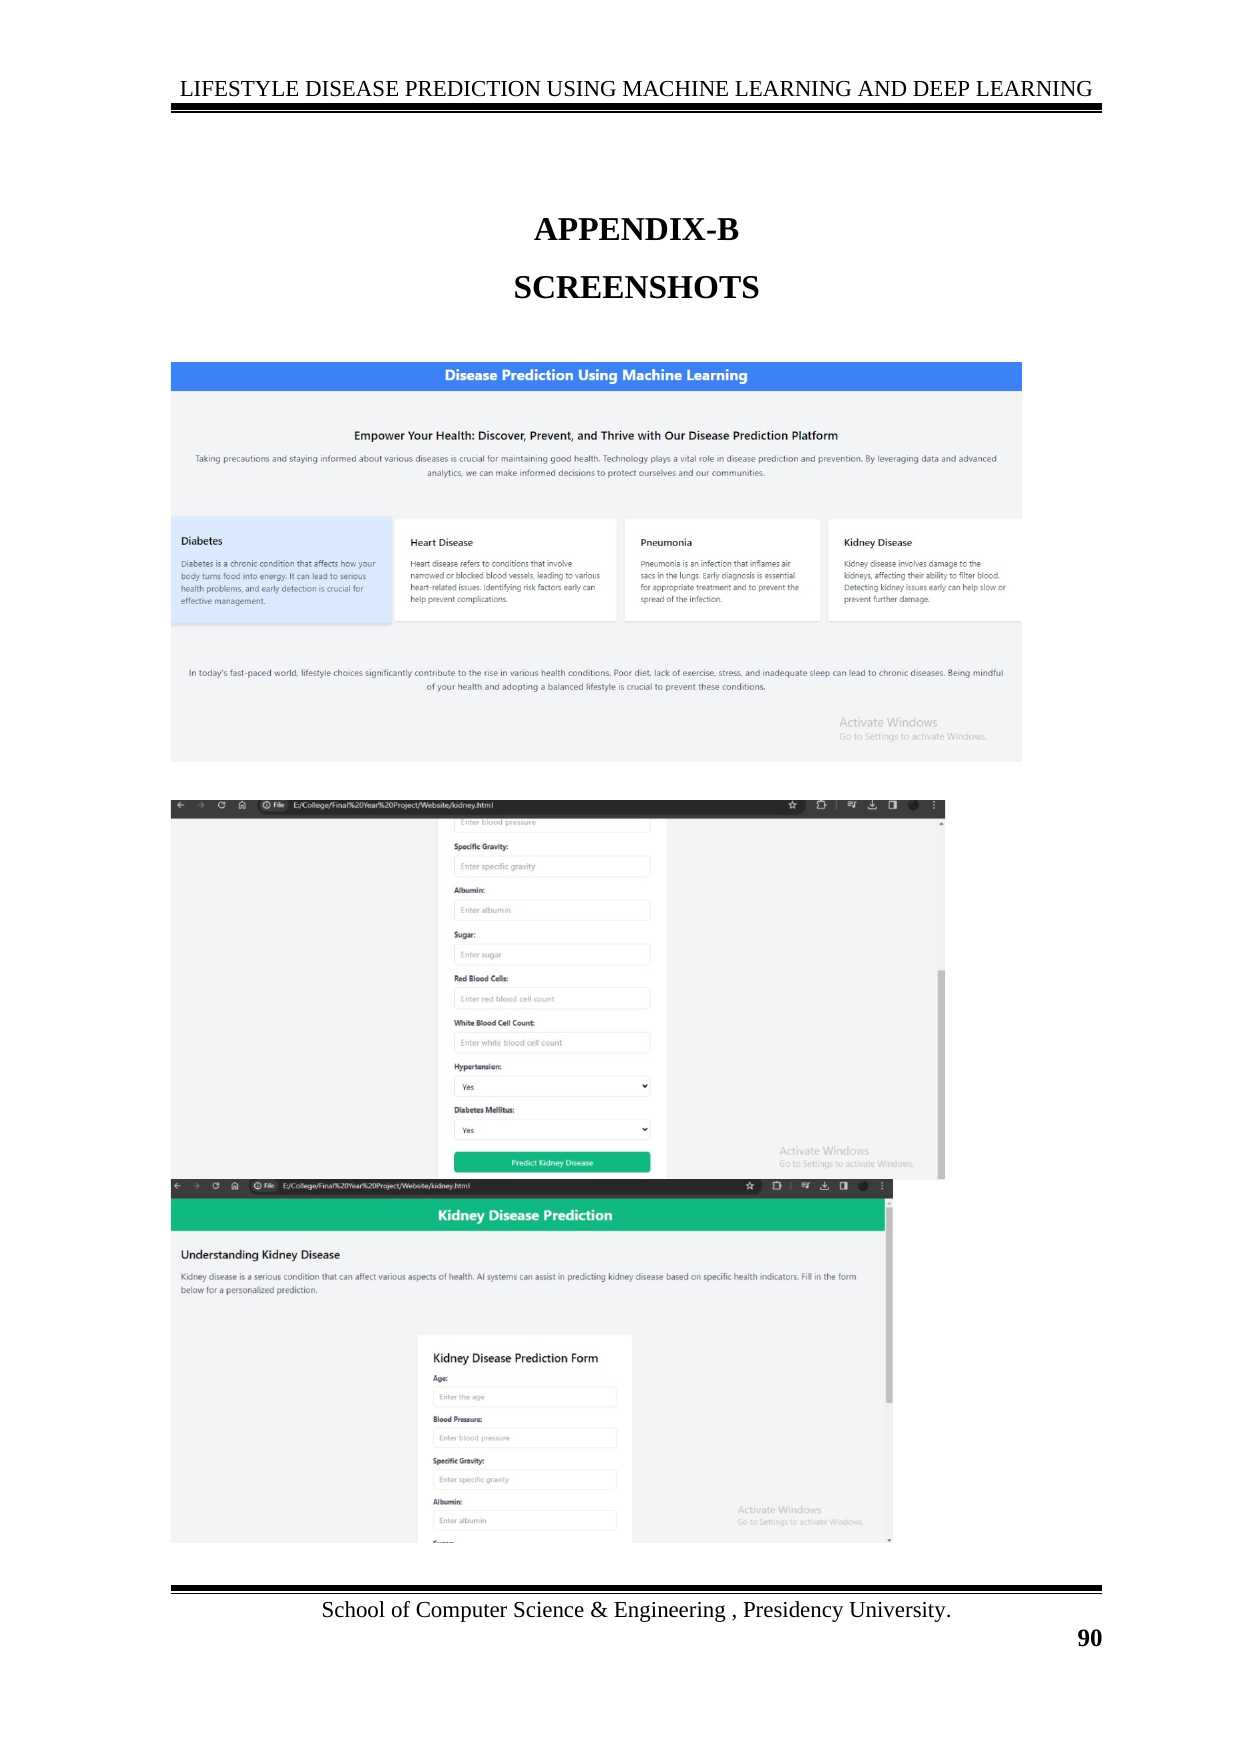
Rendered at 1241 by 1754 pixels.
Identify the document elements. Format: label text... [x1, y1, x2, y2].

text SCREENSHOTS [171, 267, 1102, 305]
text APPENDIX-B [171, 209, 1102, 248]
picture [170, 362, 1022, 762]
picture [170, 800, 946, 1543]
